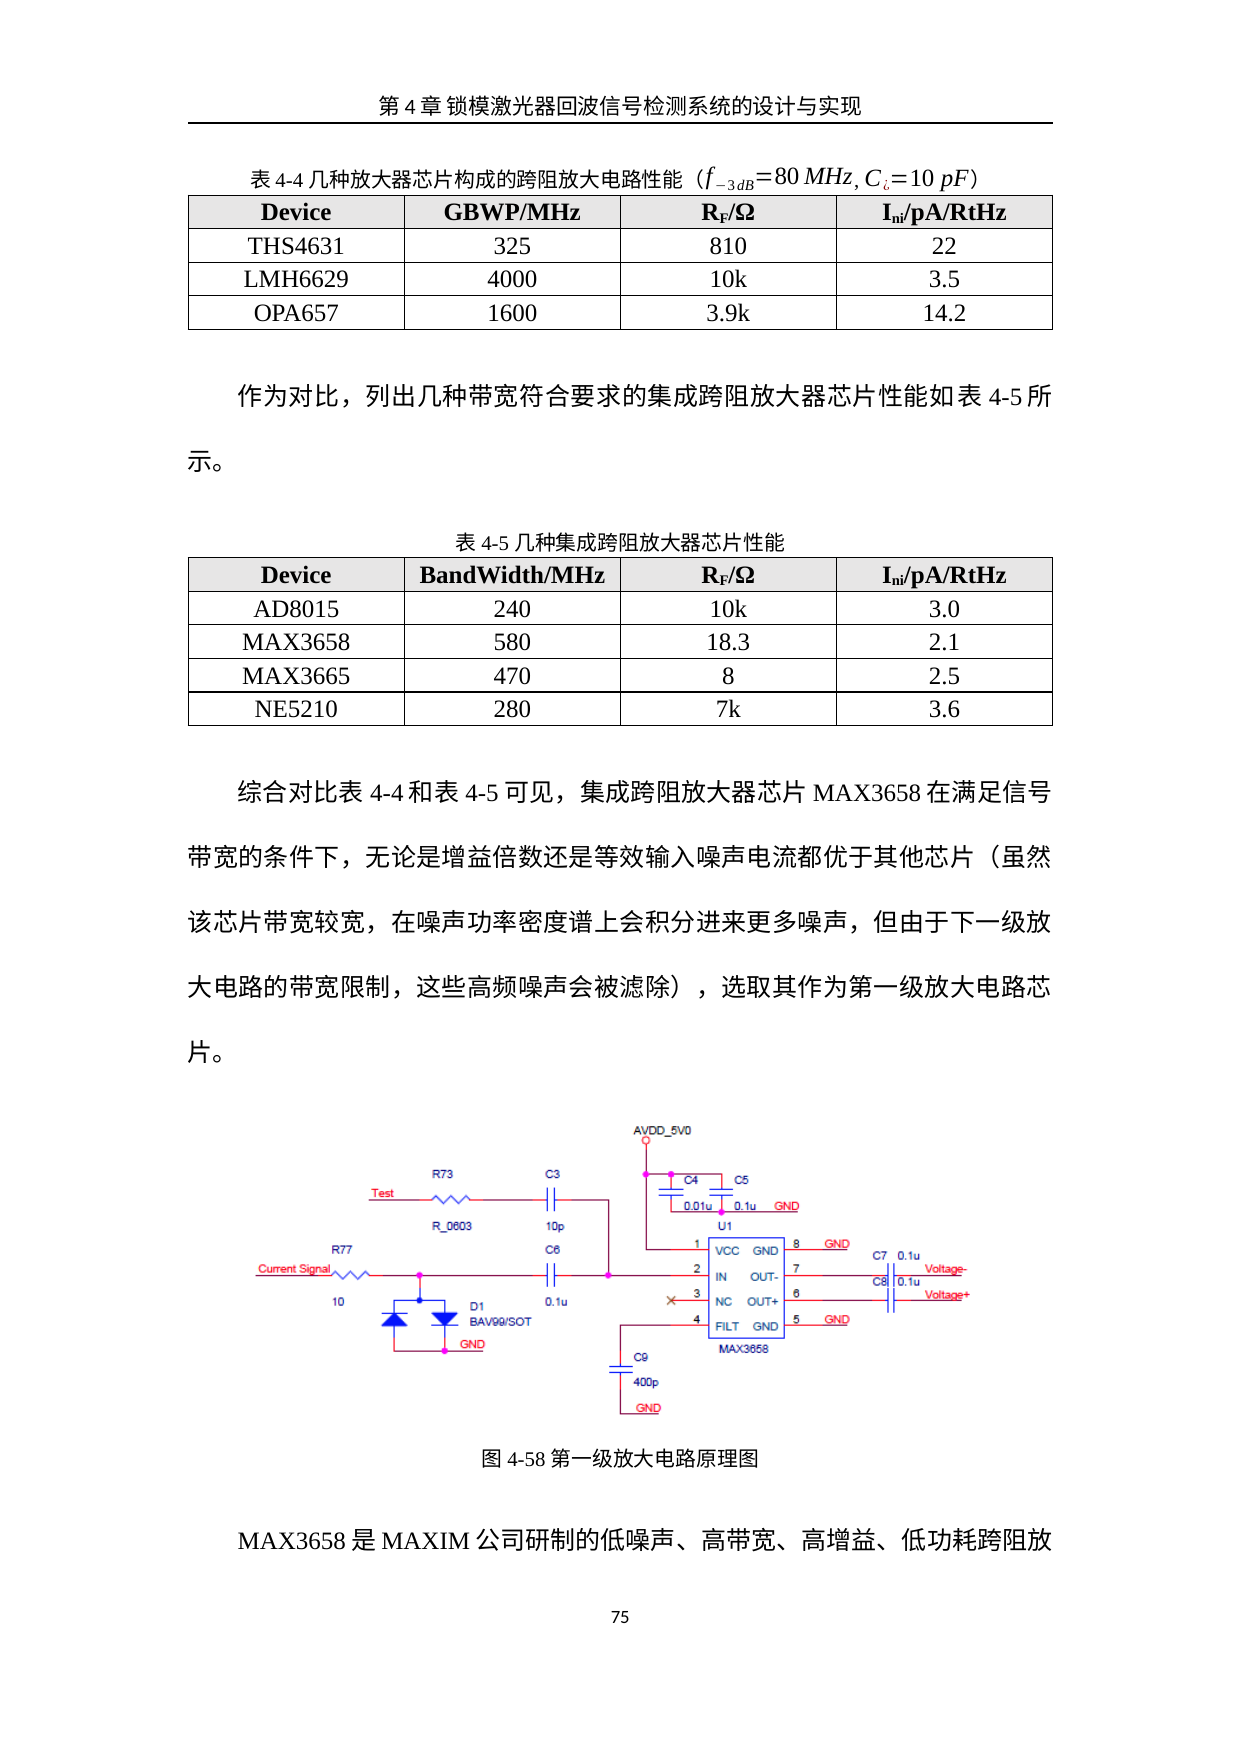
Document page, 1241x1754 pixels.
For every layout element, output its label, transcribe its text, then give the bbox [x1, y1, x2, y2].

table_header BandWidth/MHz [405, 558, 620, 591]
table_cell 8 [621, 659, 836, 691]
table_cell 2.5 [837, 659, 1052, 691]
table_cell MAX3665 [189, 659, 404, 691]
table_cell 3.9k [621, 296, 836, 329]
table_cell 325 [405, 229, 620, 262]
table_cell 1600 [405, 296, 620, 329]
table_header Ini/pA/RtHz [837, 196, 1052, 228]
table_cell LMH6629 [189, 263, 404, 295]
table_cell 3.5 [837, 263, 1052, 295]
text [187, 1506, 1053, 1571]
table_cell 3.6 [837, 693, 1052, 725]
table_header Device [189, 196, 404, 228]
table_header RF/Ω [621, 196, 836, 228]
table_header GBWP/MHz [405, 196, 620, 228]
table_cell 18.3 [621, 625, 836, 658]
table_cell NE5210 [189, 693, 404, 725]
table_cell 10k [621, 263, 836, 295]
table_cell THS4631 [189, 229, 404, 262]
table_cell OPA657 [189, 296, 404, 329]
table_cell 14.2 [837, 296, 1052, 329]
table_cell 22 [837, 229, 1052, 262]
table_cell 4000 [405, 263, 620, 295]
table_cell 2.1 [837, 625, 1052, 658]
table_cell 470 [405, 659, 620, 691]
table_header RF/Ω [621, 558, 836, 591]
table_cell 3.0 [837, 592, 1052, 624]
table_cell 7k [621, 693, 836, 725]
table_cell 580 [405, 625, 620, 658]
table_cell AD8015 [189, 592, 404, 624]
table_cell 810 [621, 229, 836, 262]
table_cell MAX3658 [189, 625, 404, 658]
table_header Device [189, 558, 404, 591]
table_header Ini/pA/RtHz [837, 558, 1052, 591]
table_cell 280 [405, 693, 620, 725]
table_cell 10k [621, 592, 836, 624]
table_cell 240 [405, 592, 620, 624]
